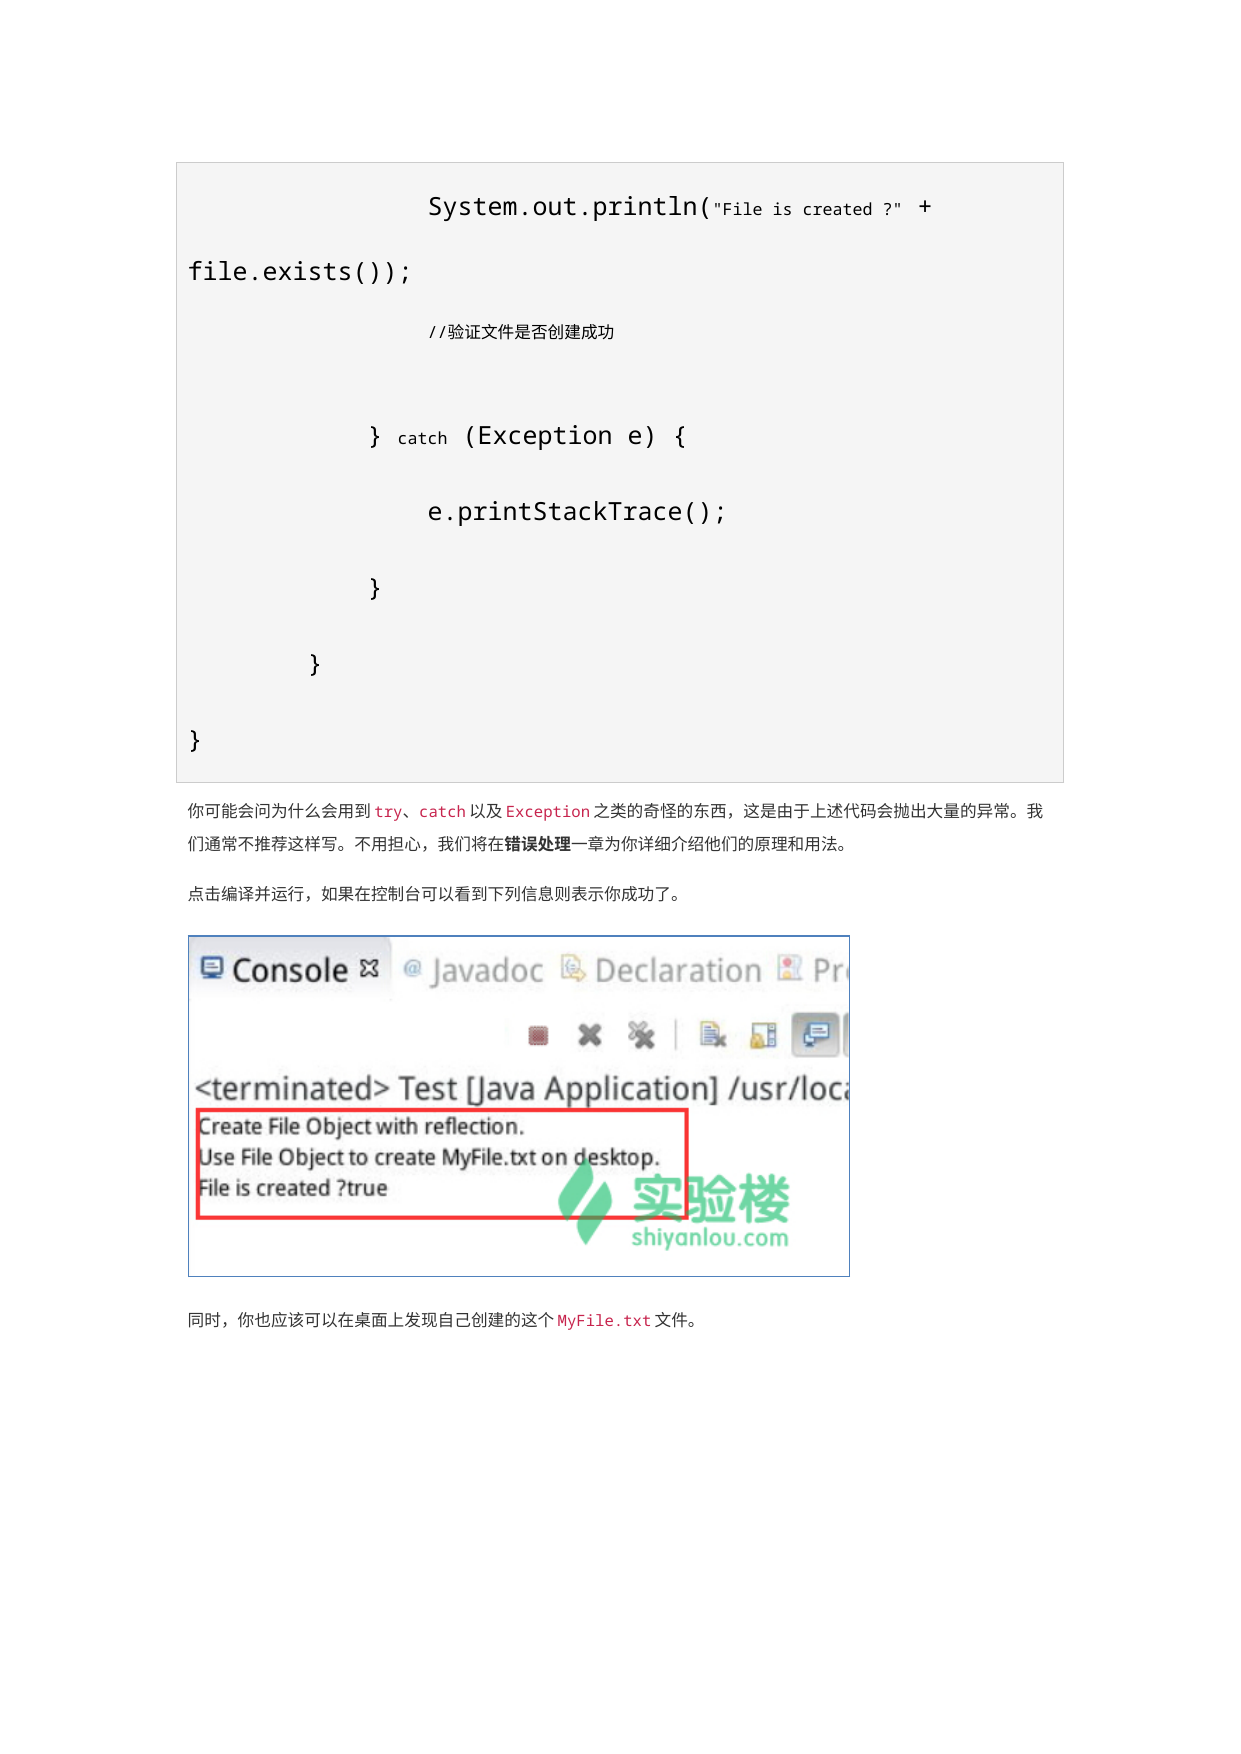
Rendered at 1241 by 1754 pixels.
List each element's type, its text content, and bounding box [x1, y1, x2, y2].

text 同时，你也应该可以在桌面上发现自己创建的这个MyFile.txt文件。 [187, 1303, 1053, 1335]
text } [177, 619, 1063, 695]
text 你可能会问为什么会用到try、catch以及Exception之类的奇怪的东西，这是由于上述代码会抛出大量的异常。我们通常不推荐这样写。不用担心，我们将在错误处理一章为你详细介绍他们的原理和用法。 [187, 794, 1053, 859]
text System.out.println("File is created ?" + file.exists()); [177, 163, 1063, 303]
text } [177, 695, 1063, 782]
text e.printStackTrace(); [177, 467, 1063, 543]
text } catch (Exception e) { [177, 390, 1063, 467]
text 点击编译并运行，如果在控制台可以看到下列信息则表示你成功了。 [187, 877, 1053, 909]
text //验证文件是否创建成功 [177, 303, 1063, 347]
text } [177, 543, 1063, 619]
picture [189, 937, 849, 1276]
